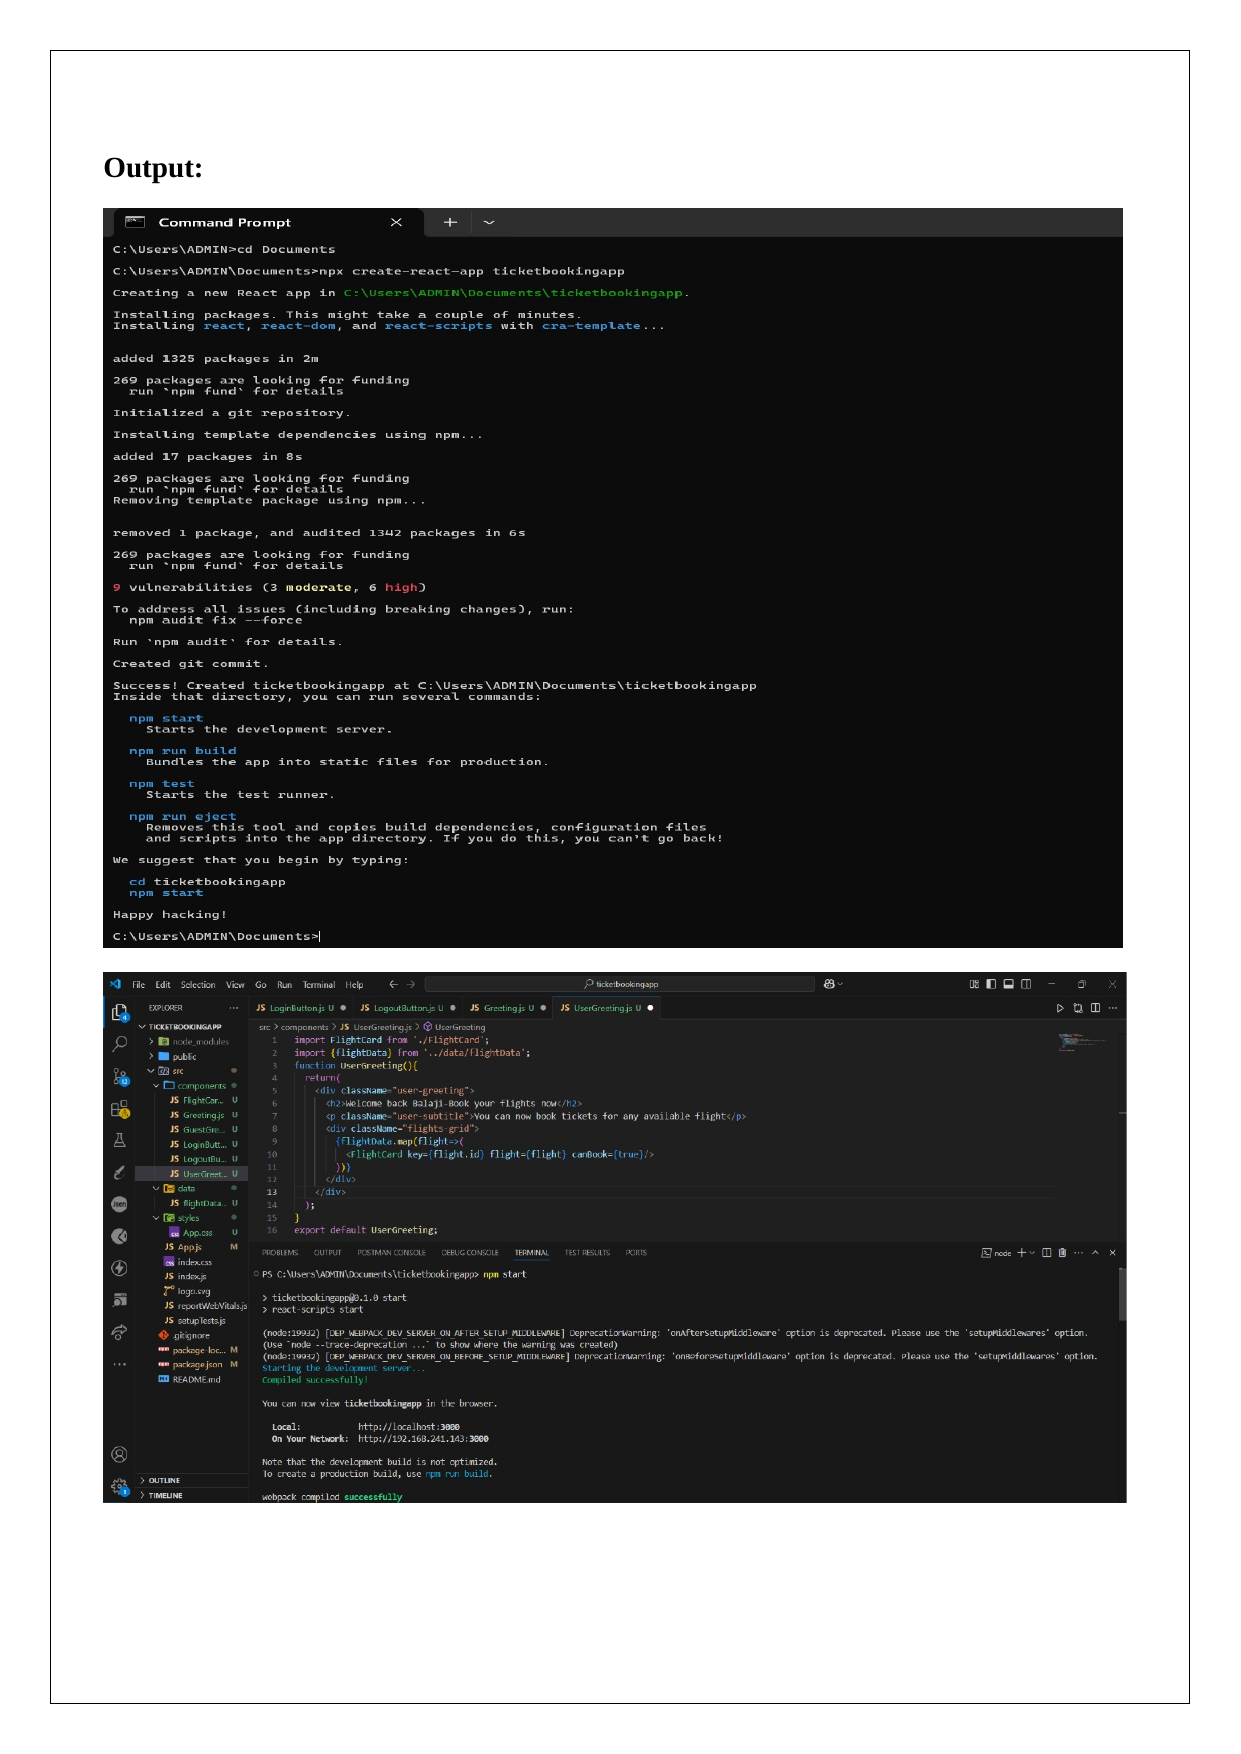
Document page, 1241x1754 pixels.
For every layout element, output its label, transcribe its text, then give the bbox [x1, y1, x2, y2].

picture [103, 208, 1123, 948]
text Output: [103, 150, 1090, 183]
picture [103, 972, 1127, 1503]
